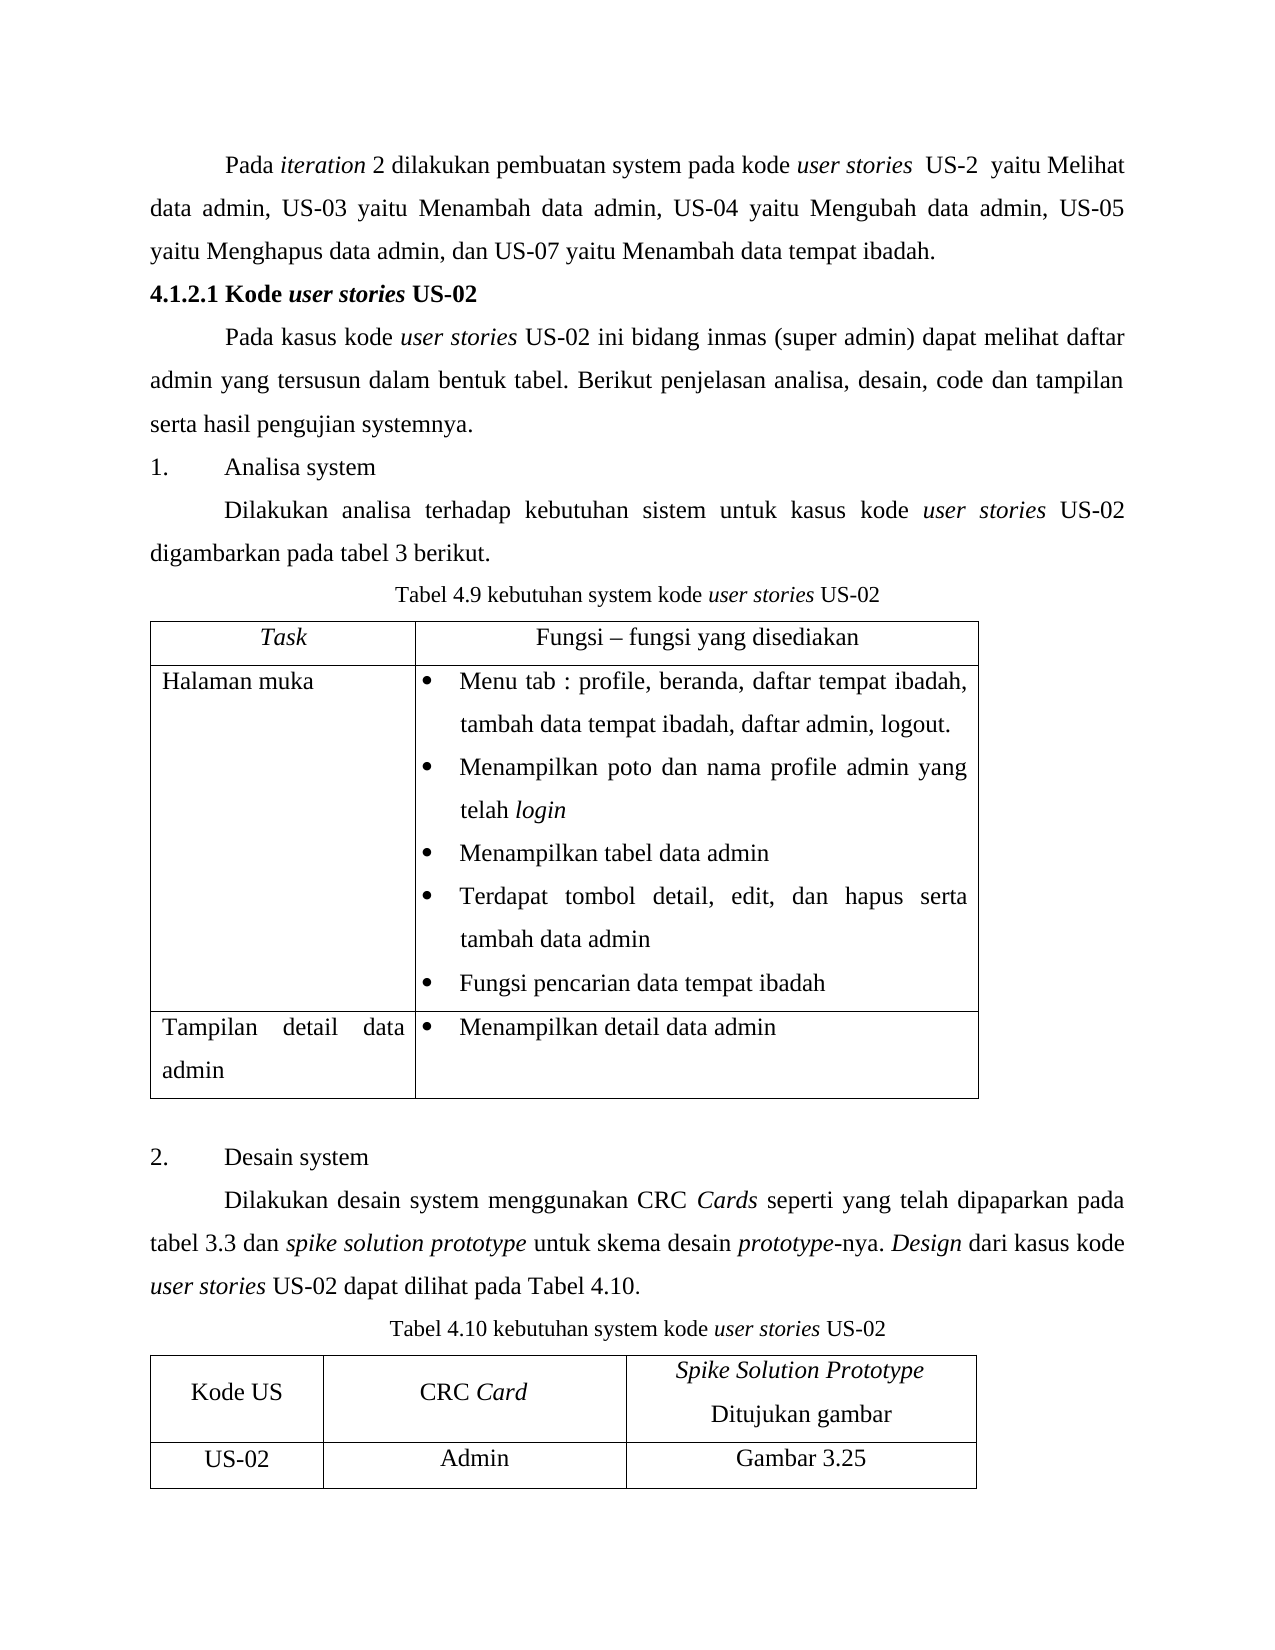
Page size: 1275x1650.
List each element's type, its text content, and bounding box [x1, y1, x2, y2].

table_cell Gambar 3.25 [627, 1443, 976, 1488]
text Pada kasus kode user stories US-02 ini bidang inmas (super admin) dapat melihat daftar admin yang tersusun dalam bentuk tabel. Berikut penjelasan analisa, desain, code dan tampilan serta hasil pengujian systemnya. [150, 322, 1125, 437]
table_header CRC Card [324, 1356, 626, 1442]
table_cell Halaman muka [151, 666, 415, 1011]
text Tabel 4.10 kebutuhan system kode user stories US-02 [150, 1315, 1125, 1341]
text Dilakukan analisa terhadap kebutuhan sistem untuk kasus kode user stories US-02 digambarkan pada tabel 3 berikut. [150, 495, 1125, 567]
table_cell Menampilkan detail data admin [416, 1012, 978, 1098]
table_cell Tampilan detail data admin [151, 1012, 415, 1098]
text Tabel 4.9 kebutuhan system kode user stories US-02 [150, 581, 1125, 608]
table_cell Admin [324, 1443, 626, 1488]
table_header Fungsi – fungsi yang disediakan [416, 622, 978, 665]
list Analisa system [150, 452, 1125, 481]
list Kode user stories US-02 [150, 279, 1125, 308]
table_cell Menu tab : profile, beranda, daftar tempat ibadah, tambah data tempat ibadah, daftar admin, logout. Menampilkan poto dan nama profile admin yang telah login Menampilkan tabel data admin Terdapat tombol detail, edit, dan hapus serta tambah data admin Fungsi pencarian data tempat ibadah [416, 666, 978, 1011]
table_cell US-02 [151, 1443, 323, 1488]
list Dilakukan desain system menggunakan CRC Cards seperti yang telah dipaparkan pada tabel 3.3 dan spike solution prototype untuk skema desain prototype-nya. Design dari kasus kode user stories US-02 dapat dilihat pada Tabel 4.10. [150, 1185, 1125, 1301]
table_header Kode US [151, 1356, 323, 1442]
table_header Task [151, 622, 415, 665]
list Desain system [150, 1142, 1125, 1171]
list Pada iteration 2 dilakukan pembuatan system pada kode user stories US-2 yaitu Melihat data admin, US-03 yaitu Menambah data admin, US-04 yaitu Mengubah data admin, US-05 yaitu Menghapus data admin, dan US-07 yaitu Menambah data tempat ibadah. [150, 150, 1125, 265]
table_header Spike Solution Prototype Ditujukan gambar [627, 1356, 976, 1442]
